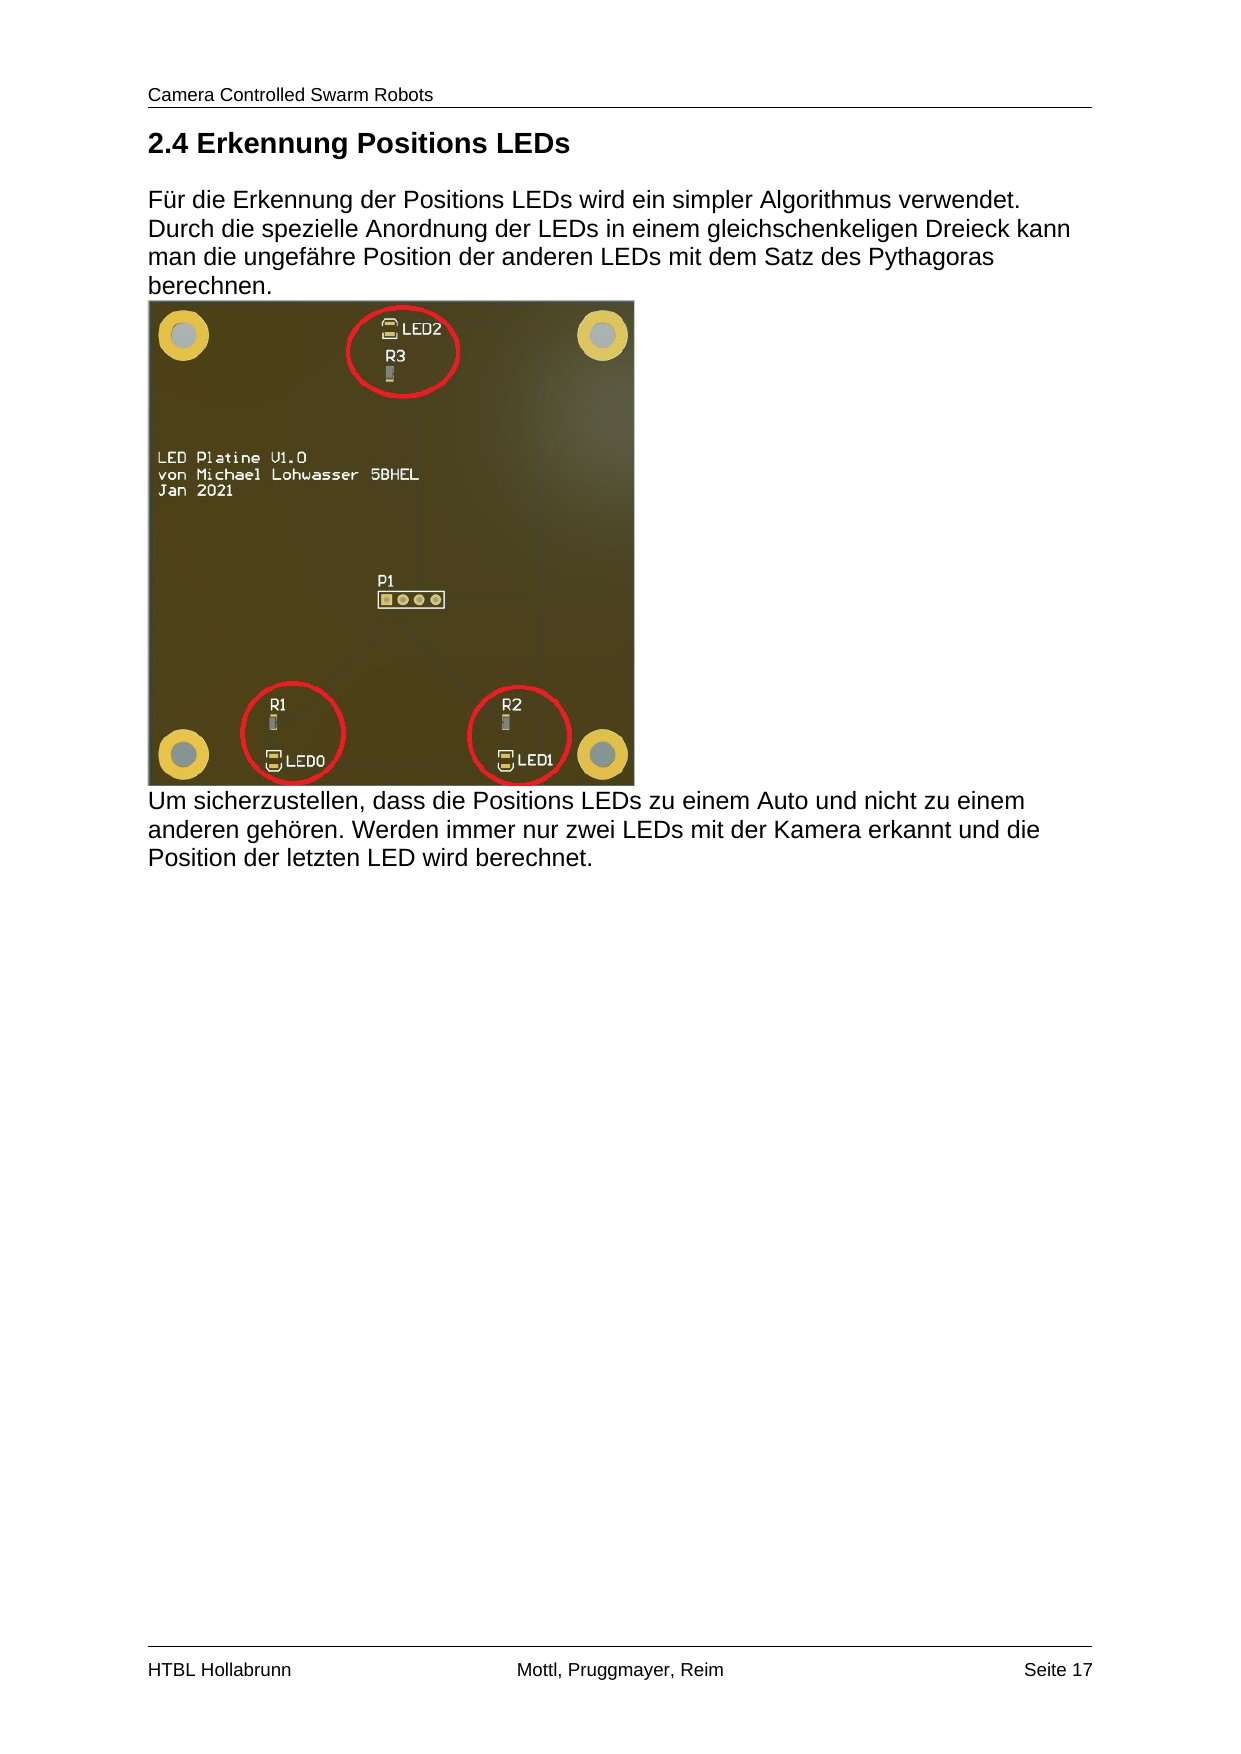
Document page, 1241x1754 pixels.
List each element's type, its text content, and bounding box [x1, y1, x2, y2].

text Für die Erkennung der Positions LEDs wird ein simpler Algorithmus verwendet. Durch die spezielle Anordnung der LEDs in einem gleichschenkeligen Dreieck kann man die ungefähre Position der anderen LEDs mit dem Satz des Pythagoras berechnen. [148, 185, 1092, 300]
picture [147, 300, 635, 786]
subtitle Erkennung Positions LEDs [148, 126, 1092, 160]
text Um sicherzustellen, dass die Positions LEDs zu einem Auto und nicht zu einem anderen gehören. Werden immer nur zwei LEDs mit der Kamera erkannt und die Position der letzten LED wird berechnet. [148, 786, 1092, 872]
